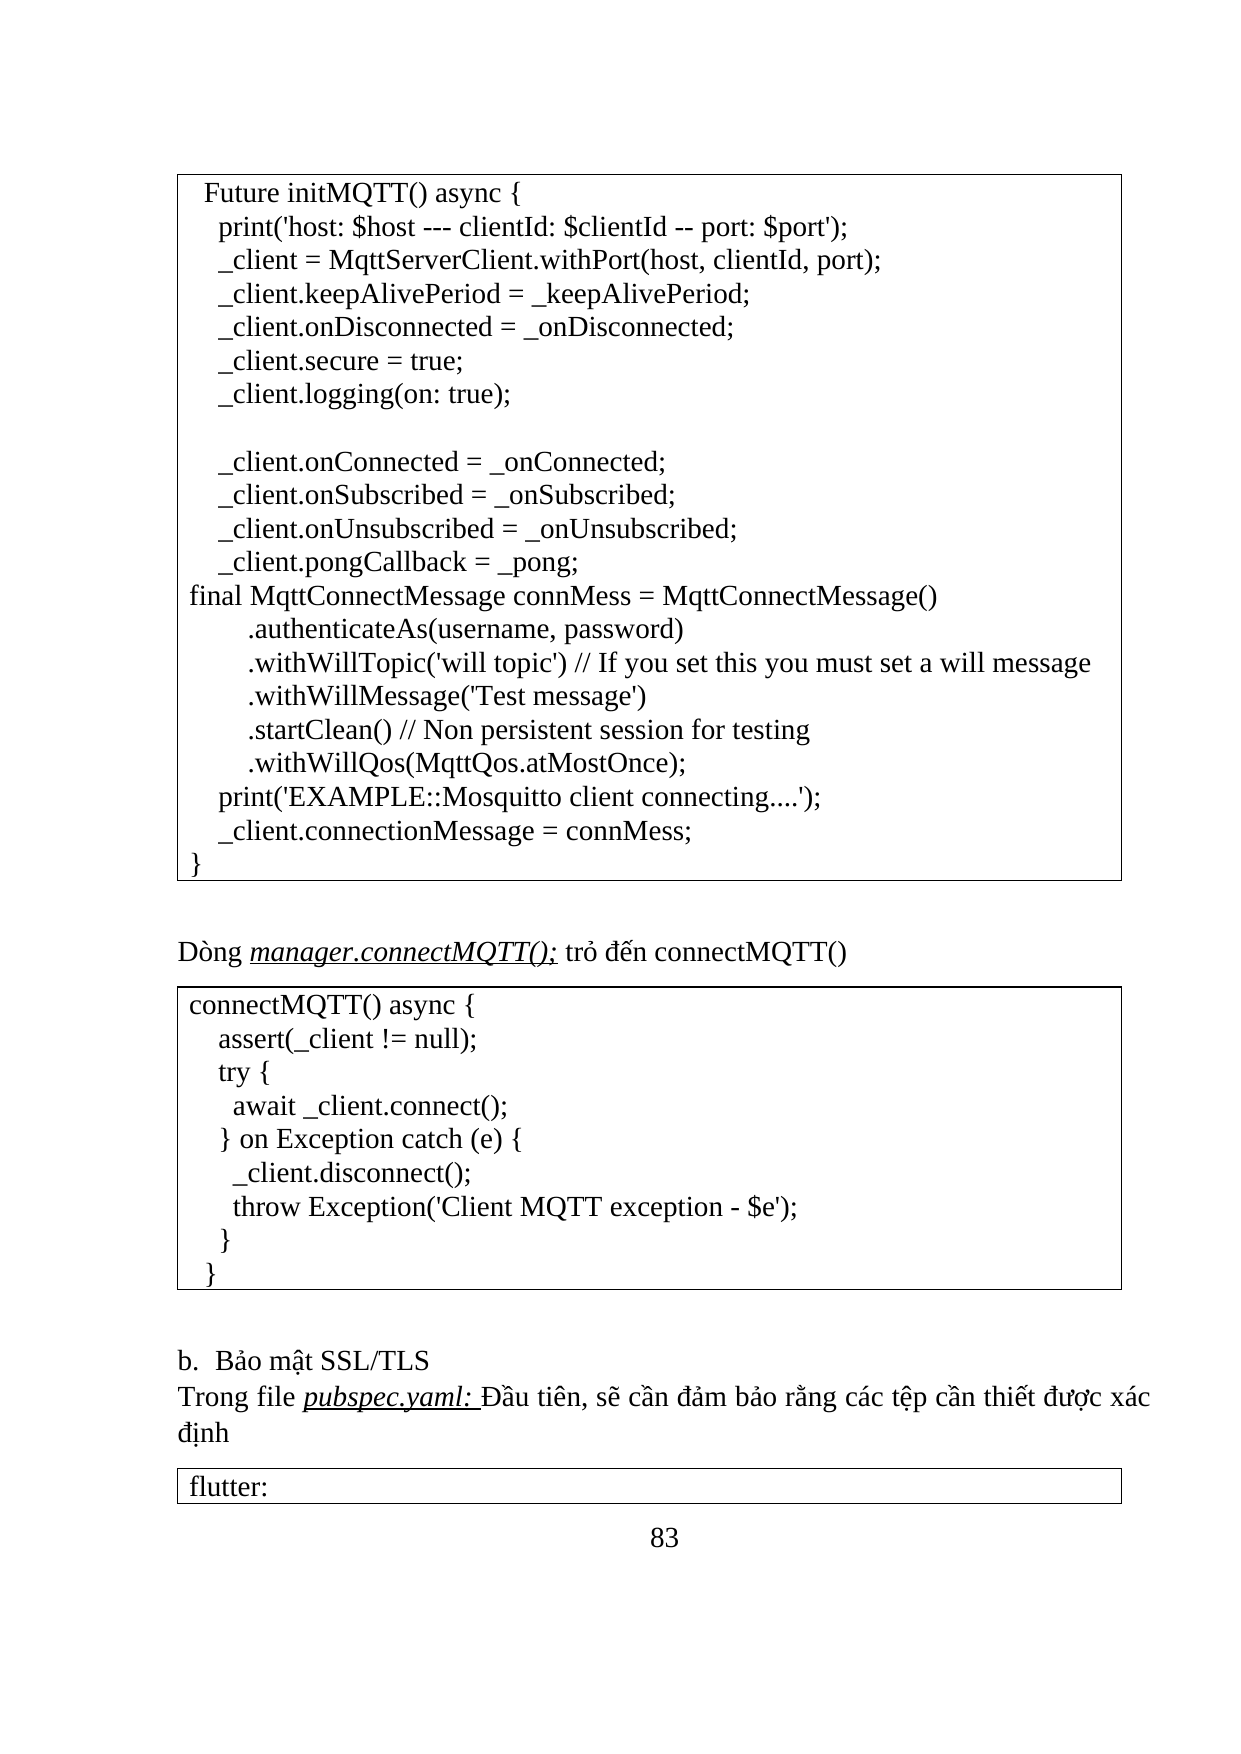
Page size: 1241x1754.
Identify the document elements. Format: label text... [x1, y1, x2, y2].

table_header connectMQTT() async { assert(_client != null); try { await _client.connect(); } on Exception catch (e) { _client.disconnect(); throw Exception('Client MQTT exception - $e'); } } [178, 988, 1121, 1289]
list Bảo mật SSL/TLS [177, 1343, 1152, 1377]
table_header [178, 175, 1121, 880]
text Trong file pubspec.yaml: Đầu tiên, sẽ cần đảm bảo rằng các tệp cần thiết được xác định [177, 1379, 1152, 1449]
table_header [178, 1469, 1121, 1503]
text Dòng manager.connectMQTT(); trỏ đến connectMQTT() [177, 934, 1152, 967]
